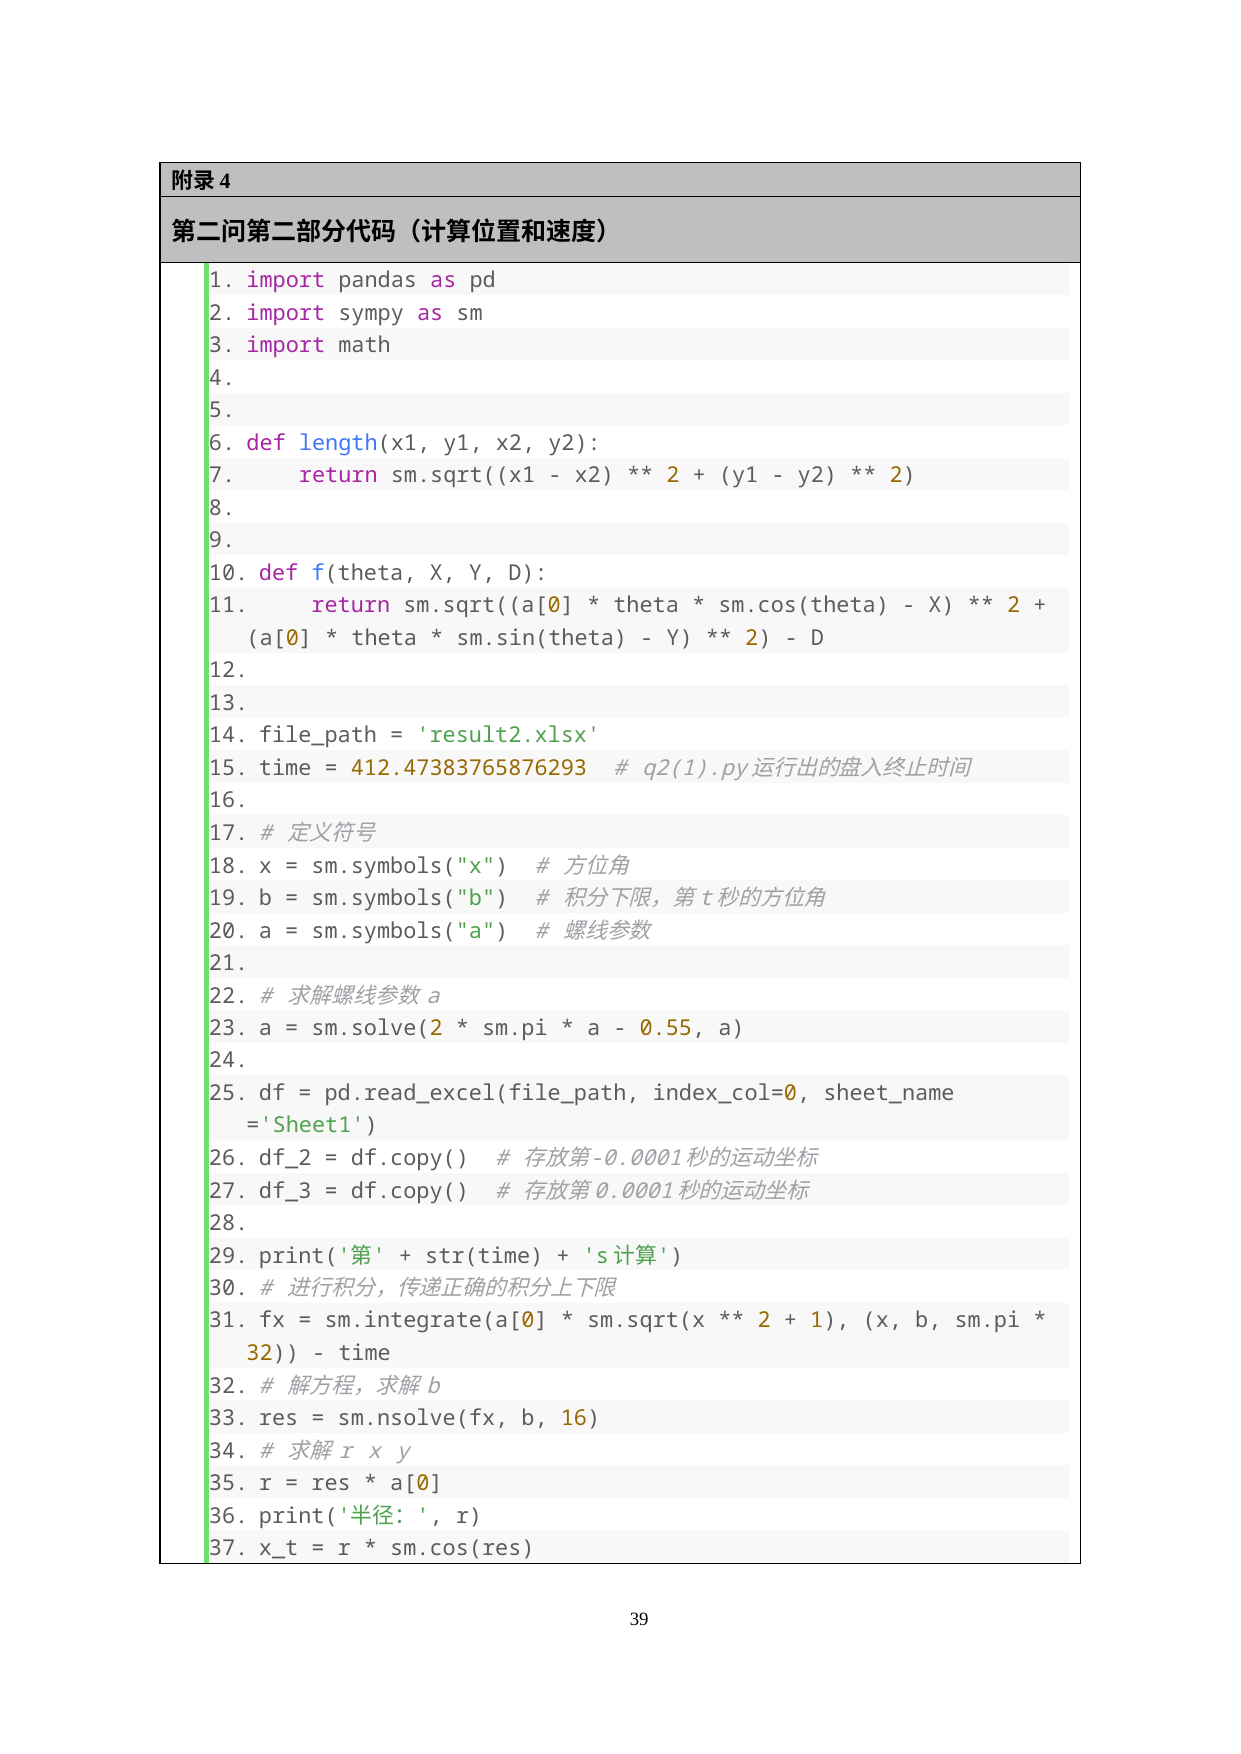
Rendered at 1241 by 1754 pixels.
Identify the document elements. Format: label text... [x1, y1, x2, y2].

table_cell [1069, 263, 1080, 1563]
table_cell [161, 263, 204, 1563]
table_header 附录4 [161, 163, 1080, 196]
table_cell 第二问第二部分代码（计算位置和速度） [161, 197, 1080, 262]
